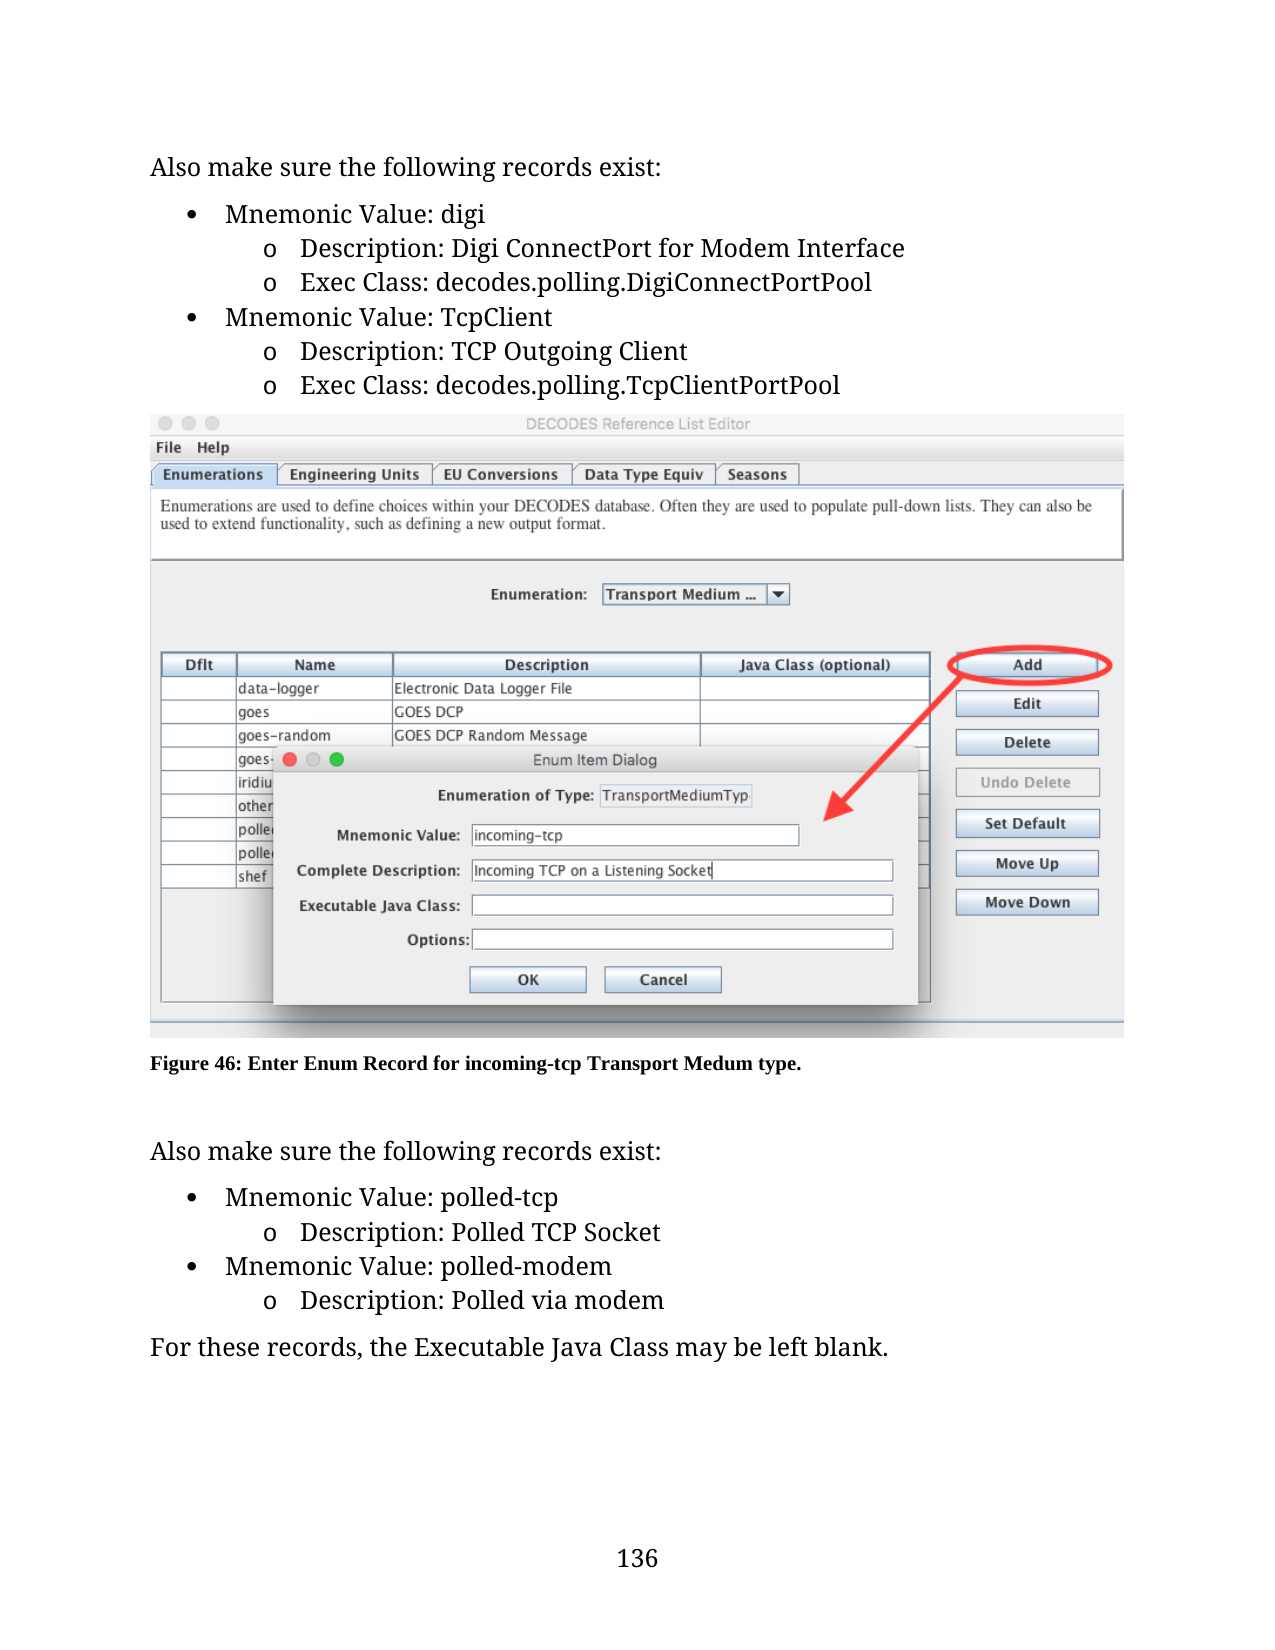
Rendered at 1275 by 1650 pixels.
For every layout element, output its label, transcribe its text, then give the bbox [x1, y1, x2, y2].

list Mnemonic Value: polled-tcp [187, 1180, 1125, 1214]
text Also make sure the following records exist: [150, 150, 1125, 184]
text For these records, the Executable Java Class may be left blank. [150, 1329, 1125, 1363]
list Description: Polled TCP Socket [262, 1214, 1125, 1248]
text Also make sure the following records exist: [150, 1133, 1125, 1168]
picture [150, 414, 1125, 1038]
list Mnemonic Value: TcpClient [187, 299, 1125, 333]
list Description: TCP Outgoing Client [262, 333, 1125, 367]
list Mnemonic Value: digi [187, 197, 1125, 231]
list Mnemonic Value: polled-modem [187, 1248, 1125, 1282]
list Exec Class: decodes.polling.TcpClientPortPool [262, 367, 1125, 402]
list Description: Polled via modem [262, 1282, 1125, 1317]
list Description: Digi ConnectPort for Modem Interface [262, 231, 1125, 265]
list Exec Class: decodes.polling.DigiConnectPortPool [262, 265, 1125, 299]
